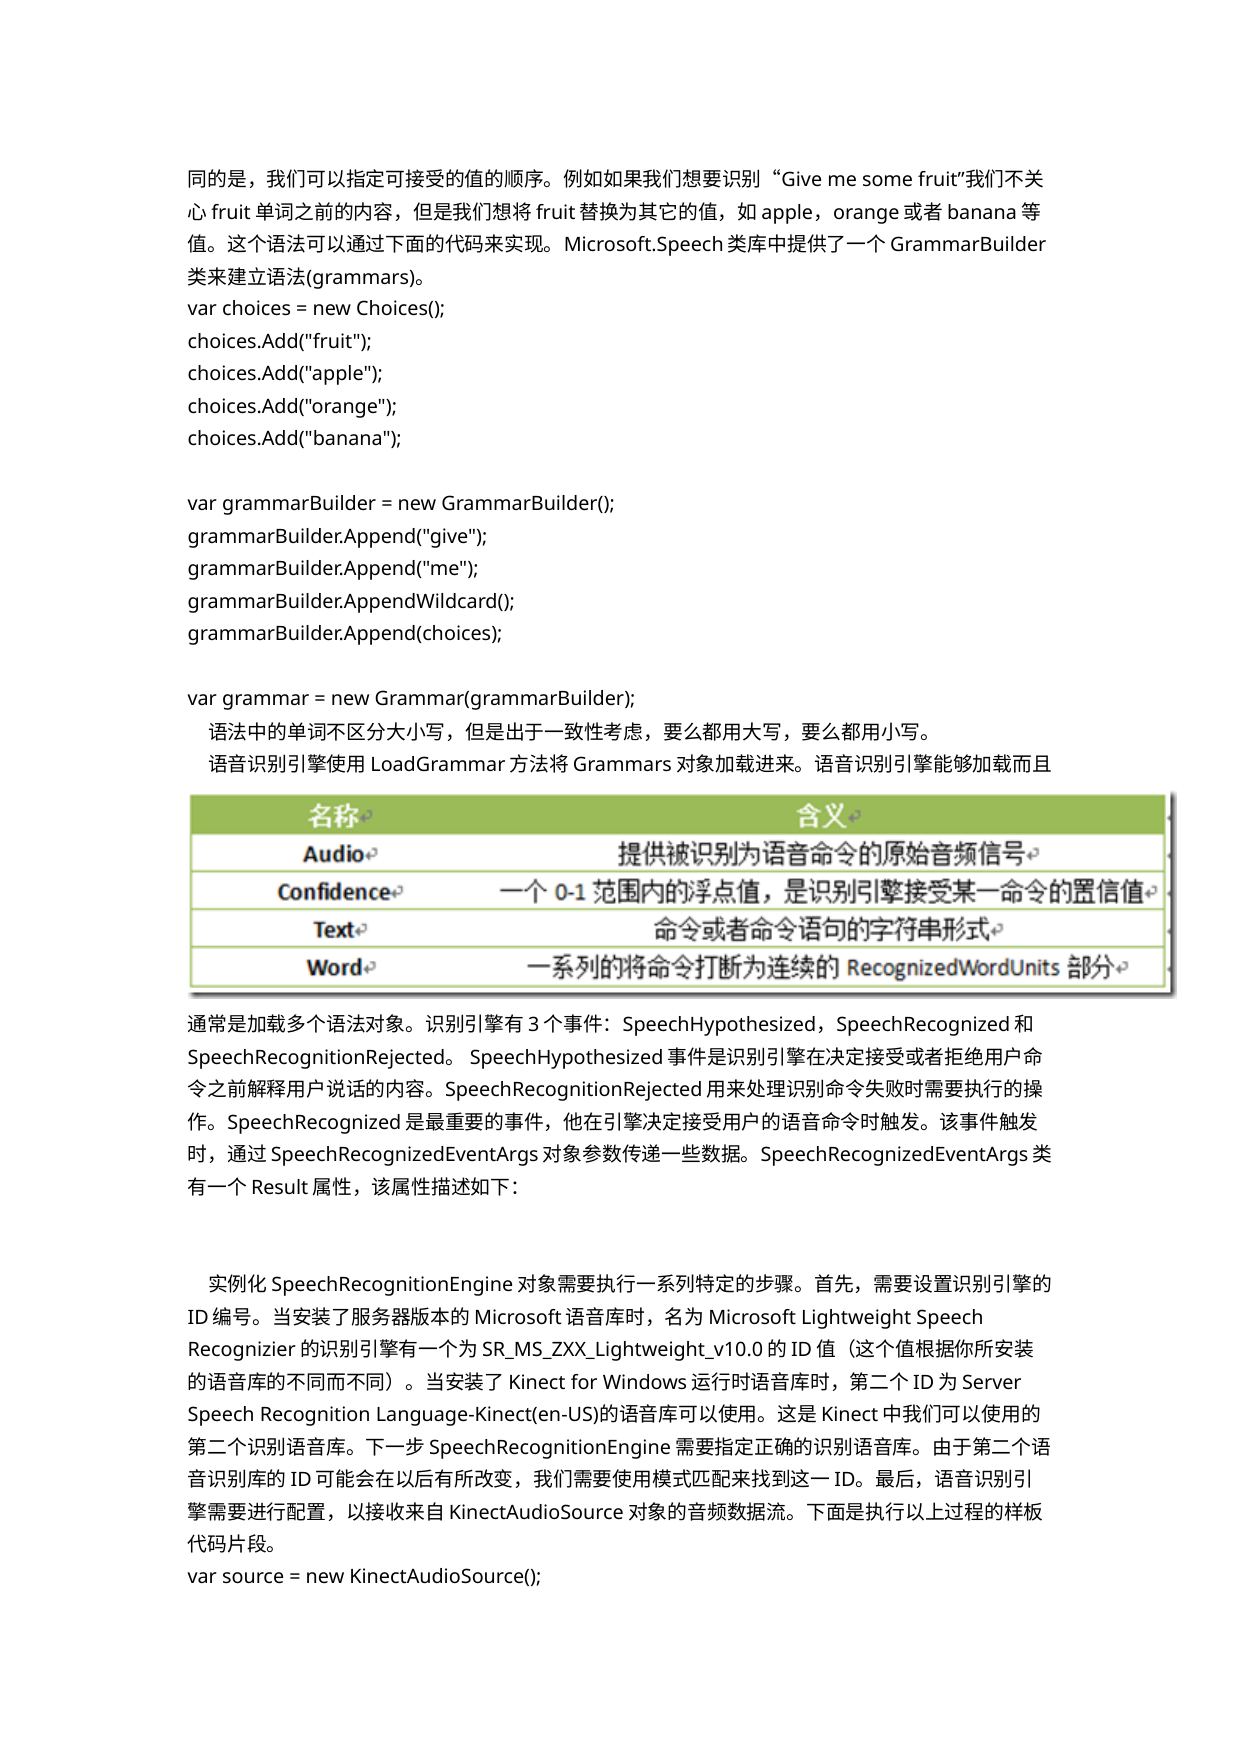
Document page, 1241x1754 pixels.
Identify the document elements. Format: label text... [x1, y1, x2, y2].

text 语音识别引擎使用LoadGrammar方法将Grammars对象加载进来。语音识别引擎能够加载而且通常是加载多个语法对象。识别引擎有3个事件：SpeechHypothesized，SpeechRecognized和SpeechRecognitionRejected。 SpeechHypothesized事件是识别引擎在决定接受或者拒绝用户命令之前解释用户说话的内容。SpeechRecognitionRejected用来处理识别命令失败时需要执行的操作。SpeechRecognized是最重要的事件，他在引擎决定接受用户的语音命令时触发。该事件触发时，通过SpeechRecognizedEventArgs对象参数传递一些数据。SpeechRecognizedEventArgs类有一个Result属性，该属性描述如下： [187, 999, 1053, 1202]
text grammarBuilder.Append("give"); [187, 519, 1053, 552]
picture [187, 790, 1177, 999]
text choices.Add("apple"); [187, 357, 1053, 389]
text choices.Add("banana"); [187, 422, 1053, 454]
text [187, 162, 1053, 292]
text grammarBuilder.AppendWildcard(); [187, 584, 1053, 617]
text choices.Add("orange"); [187, 389, 1053, 422]
text choices.Add("fruit"); [187, 324, 1053, 357]
text var choices = new Choices(); [187, 292, 1053, 324]
text grammarBuilder.Append("me"); [187, 552, 1053, 584]
text var grammarBuilder = new GrammarBuilder(); [187, 487, 1053, 519]
text 语法中的单词不区分大小写，但是出于一致性考虑，要么都用大写，要么都用小写。 [187, 714, 1053, 747]
text grammarBuilder.Append(choices); [187, 617, 1053, 649]
text var source = new KinectAudioSource(); [187, 1559, 1053, 1592]
text 语音识别引擎使用LoadGrammar方法将Grammars对象加载进来。语音识别引擎能够加载而且通常是加载多个语法对象。识别引擎有3个事件：SpeechHypothesized，SpeechRecognized和SpeechRecognitionRejected。 SpeechHypothesized事件是识别引擎在决定接受或者拒绝用户命令之前解释用户说话的内容。SpeechRecognitionRejected用来处理识别命令失败时需要执行的操作。SpeechRecognized是最重要的事件，他在引擎决定接受用户的语音命令时触发。该事件触发时，通过SpeechRecognizedEventArgs对象参数传递一些数据。SpeechRecognizedEventArgs类有一个Result属性，该属性描述如下： [187, 747, 1053, 790]
text var grammar = new Grammar(grammarBuilder); [187, 682, 1053, 714]
text 实例化SpeechRecognitionEngine对象需要执行一系列特定的步骤。首先，需要设置识别引擎的ID编号。当安装了服务器版本的Microsoft语音库时，名为Microsoft Lightweight Speech Recognizier的识别引擎有一个为SR_MS_ZXX_Lightweight_v10.0的ID值（这个值根据你所安装的语音库的不同而不同）。当安装了Kinect for Windows运行时语音库时，第二个ID为Server Speech Recognition Language-Kinect(en-US)的语音库可以使用。这是Kinect中我们可以使用的第二个识别语音库。下一步SpeechRecognitionEngine需要指定正确的识别语音库。由于第二个语音识别库的ID可能会在以后有所改变，我们需要使用模式匹配来找到这一ID。最后，语音识别引擎需要进行配置，以接收来自KinectAudioSource对象的音频数据流。下面是执行以上过程的样板代码片段。 [187, 1267, 1053, 1559]
